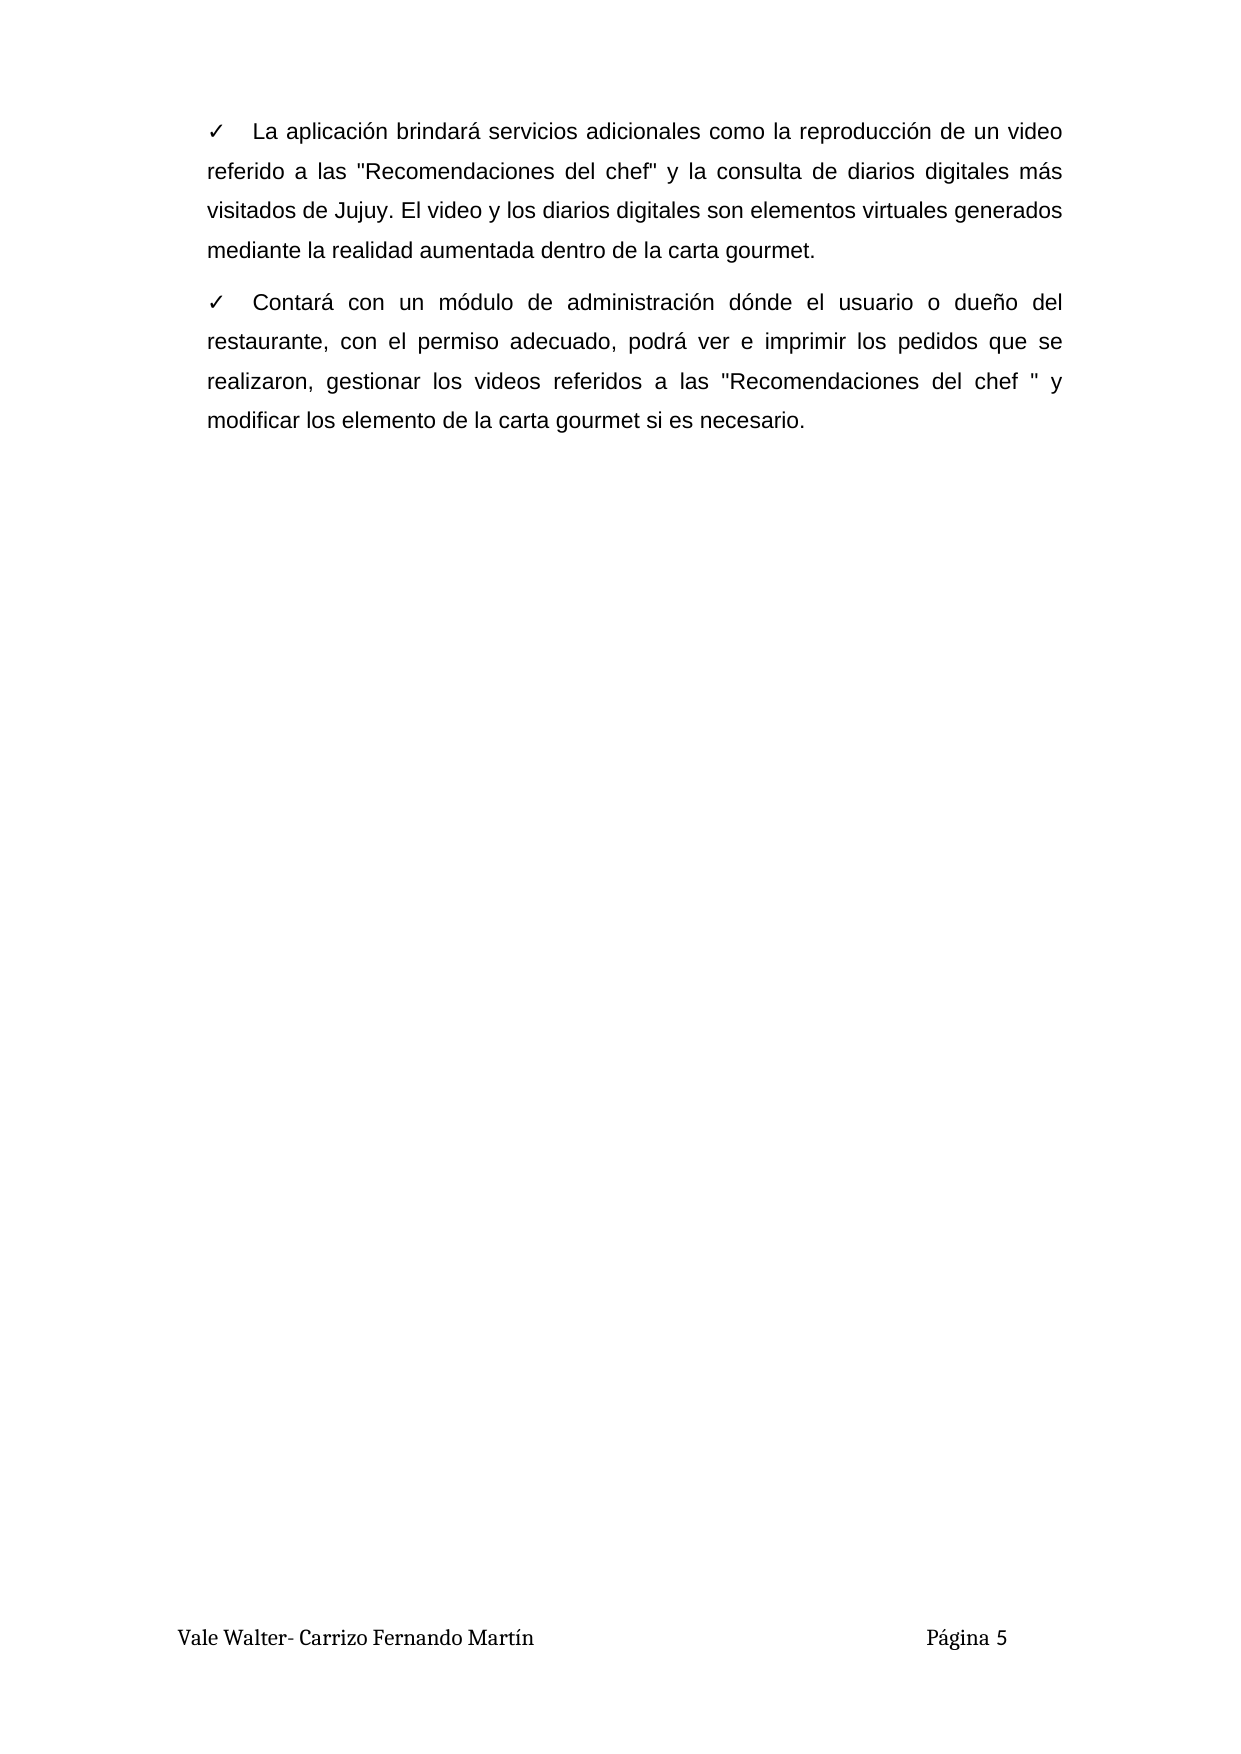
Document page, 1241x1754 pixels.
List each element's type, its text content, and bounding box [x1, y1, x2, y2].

list La aplicación brindará servicios adicionales como la reproducción de un video referido a las "Recomendaciones del chef" y la consulta de diarios digitales más visitados de Jujuy. El video y los diarios digitales son elementos virtuales generados mediante la realidad aumentada dentro de la carta gourmet. [207, 118, 1063, 263]
list Contará con un módulo de administración dónde el usuario o dueño del restaurante, con el permiso adecuado, podrá ver e imprimir los pedidos que se realizaron, gestionar los videos referidos a las "Recomendaciones del chef " y modificar los elemento de la carta gourmet si es necesario. [207, 289, 1063, 433]
